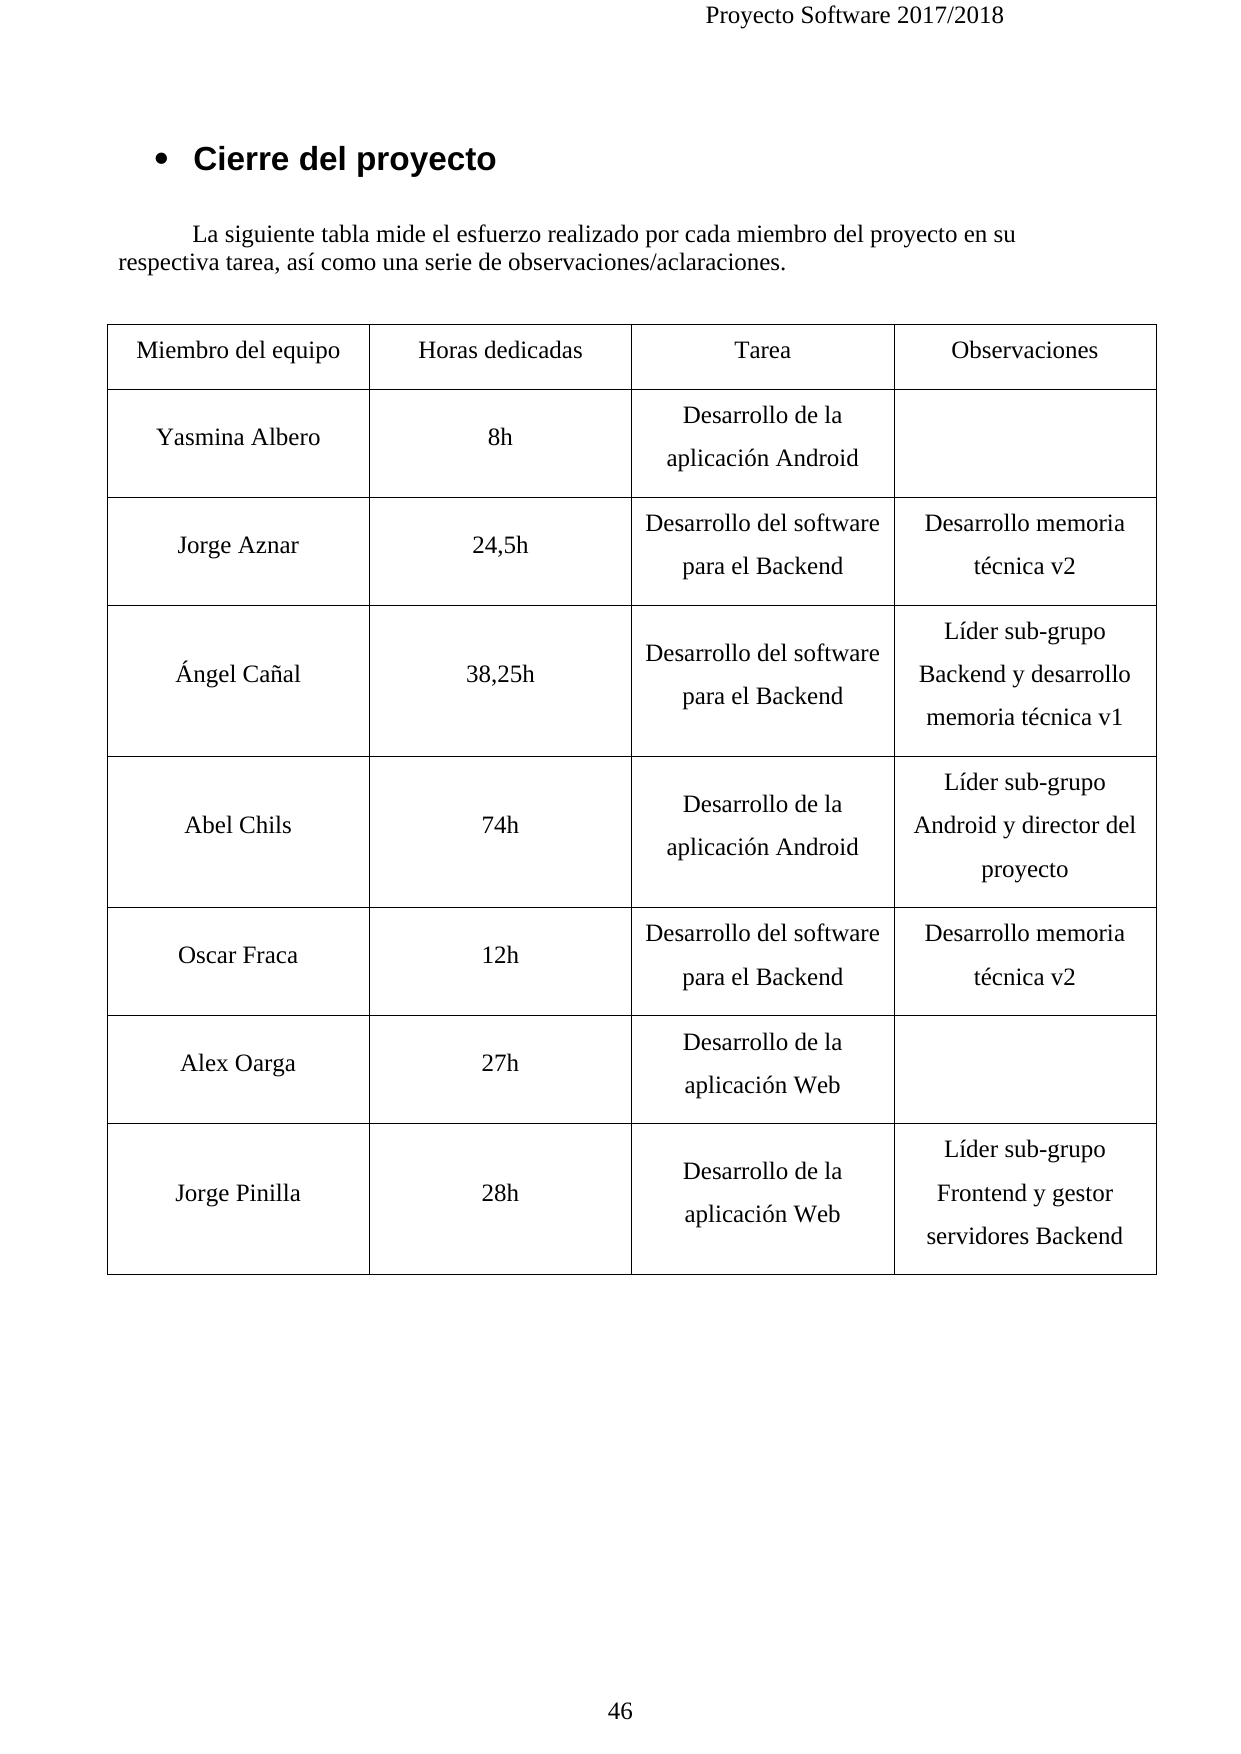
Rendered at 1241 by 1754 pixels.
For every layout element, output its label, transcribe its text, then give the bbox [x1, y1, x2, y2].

table_header Miembro del equipo [108, 325, 369, 389]
table_cell Líder sub-grupo Frontend y gestor servidores Backend [895, 1124, 1156, 1274]
table_cell Desarrollo de la aplicación Web [632, 1016, 894, 1123]
subtitle Cierre del proyecto [156, 139, 1122, 177]
table_cell [895, 1016, 1156, 1123]
table_cell 27h [370, 1016, 631, 1123]
table_cell 74h [370, 757, 631, 907]
table_header Tarea [632, 325, 894, 389]
table_header Horas dedicadas [370, 325, 631, 389]
table_cell 12h [370, 908, 631, 1015]
table_cell Jorge Pinilla [108, 1124, 369, 1274]
table_cell Líder sub-grupo Backend y desarrollo memoria técnica v1 [895, 606, 1156, 756]
table_cell Oscar Fraca [108, 908, 369, 1015]
table_cell 8h [370, 390, 631, 497]
table_cell Desarrollo del software para el Backend [632, 908, 894, 1015]
text La siguiente tabla mide el esfuerzo realizado por cada miembro del proyecto en su respectiva tarea, así como una serie de observaciones/aclaraciones. [118, 219, 1122, 276]
table_cell [895, 390, 1156, 497]
table_cell Desarrollo del software para el Backend [632, 606, 894, 756]
table_cell Desarrollo de la aplicación Android [632, 757, 894, 907]
table_cell Yasmina Albero [108, 390, 369, 497]
table_cell Desarrollo de la aplicación Android [632, 390, 894, 497]
table_cell 38,25h [370, 606, 631, 756]
table_cell Desarrollo memoria técnica v2 [895, 908, 1156, 1015]
table_cell 24,5h [370, 498, 631, 605]
table_cell Abel Chils [108, 757, 369, 907]
table_cell Desarrollo del software para el Backend [632, 498, 894, 605]
table_cell Jorge Aznar [108, 498, 369, 605]
table_cell 28h [370, 1124, 631, 1274]
table_header Observaciones [895, 325, 1156, 389]
table_cell Ángel Cañal [108, 606, 369, 756]
table_cell Alex Oarga [108, 1016, 369, 1123]
table_cell Líder sub-grupo Android y director del proyecto [895, 757, 1156, 907]
table_cell Desarrollo memoria técnica v2 [895, 498, 1156, 605]
table_cell Desarrollo de la aplicación Web [632, 1124, 894, 1274]
